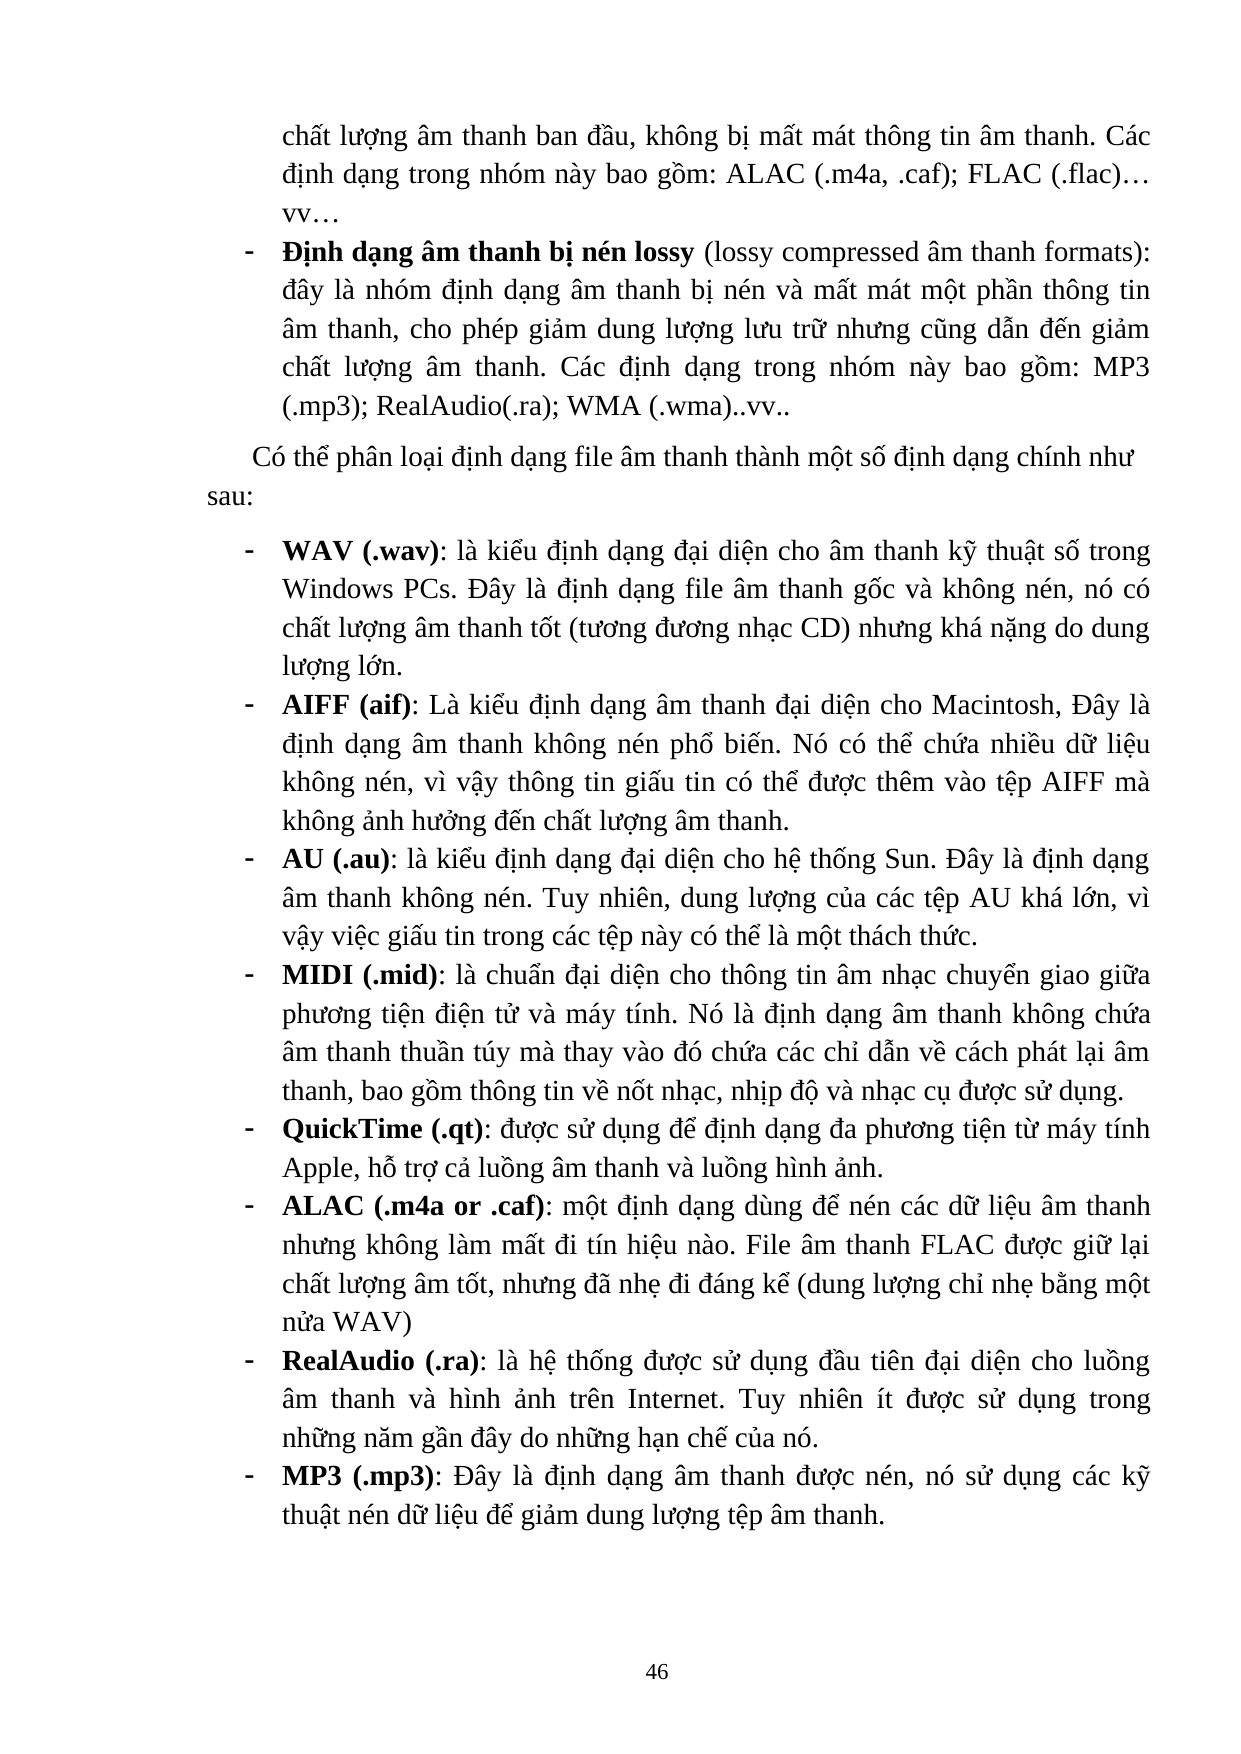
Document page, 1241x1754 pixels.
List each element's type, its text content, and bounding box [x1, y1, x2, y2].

list RealAudio (.ra): là hệ thống được sử dụng đầu tiên đại diện cho luồng âm thanh và hình ảnh trên Internet. Tuy nhiên ít được sử dụng trong những năm gần đây do những hạn chế của nó. [244, 1343, 1152, 1453]
list Định dạng âm thanh bị nén lossy (lossy compressed âm thanh formats): đây là nhóm định dạng âm thanh bị nén và mất mát một phần thông tin âm thanh, cho phép giảm dung lượng lưu trữ nhưng cũng dẫn đến giảm chất lượng âm thanh. Các định dạng trong nhóm này bao gồm: MP3 (.mp3); RealAudio(.ra); WMA (.wma)..vv.. [244, 234, 1152, 422]
text Có thể phân loại định dạng file âm thanh thành một số định dạng chính như sau: [207, 439, 1152, 511]
list ALAC (.m4a or .caf): một định dạng dùng để nén các dữ liệu âm thanh nhưng không làm mất đi tín hiệu nào. File âm thanh FLAC được giữ lại chất lượng âm tốt, nhưng đã nhẹ đi đáng kể (dung lượng chỉ nhẹ bằng một nửa WAV) [244, 1188, 1152, 1338]
list AU (.au): là kiểu định dạng đại diện cho hệ thống Sun. Đây là định dạng âm thanh không nén. Tuy nhiên, dung lượng của các tệp AU khá lớn, vì vậy việc giấu tin trong các tệp này có thể là một thách thức. [244, 841, 1152, 952]
list WAV (.wav): là kiểu định dạng đại diện cho âm thanh kỹ thuật số trong Windows PCs. Đây là định dạng file âm thanh gốc và không nén, nó có chất lượng âm thanh tốt (tương đương nhạc CD) nhưng khá nặng do dung lượng lớn. [244, 533, 1152, 682]
list MP3 (.mp3): Đây là định dạng âm thanh được nén, nó sử dụng các kỹ thuật nén dữ liệu để giảm dung lượng tệp âm thanh. [244, 1458, 1152, 1531]
list QuickTime (.qt): được sử dụng để định dạng đa phương tiện từ máy tính Apple, hỗ trợ cả luồng âm thanh và luồng hình ảnh. [244, 1111, 1152, 1183]
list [244, 118, 1152, 229]
list AIFF (aif): Là kiểu định dạng âm thanh đại diện cho Macintosh, Đây là định dạng âm thanh không nén phổ biến. Nó có thể chứa nhiều dữ liệu không nén, vì vậy thông tin giấu tin có thể được thêm vào tệp AIFF mà không ảnh hưởng đến chất lượng âm thanh. [244, 687, 1152, 836]
list MIDI (.mid): là chuẩn đại diện cho thông tin âm nhạc chuyển giao giữa phương tiện điện tử và máy tính. Nó là định dạng âm thanh không chứa âm thanh thuần túy mà thay vào đó chứa các chỉ dẫn về cách phát lại âm thanh, bao gồm thông tin về nốt nhạc, nhịp độ và nhạc cụ được sử dụng. [244, 957, 1152, 1106]
